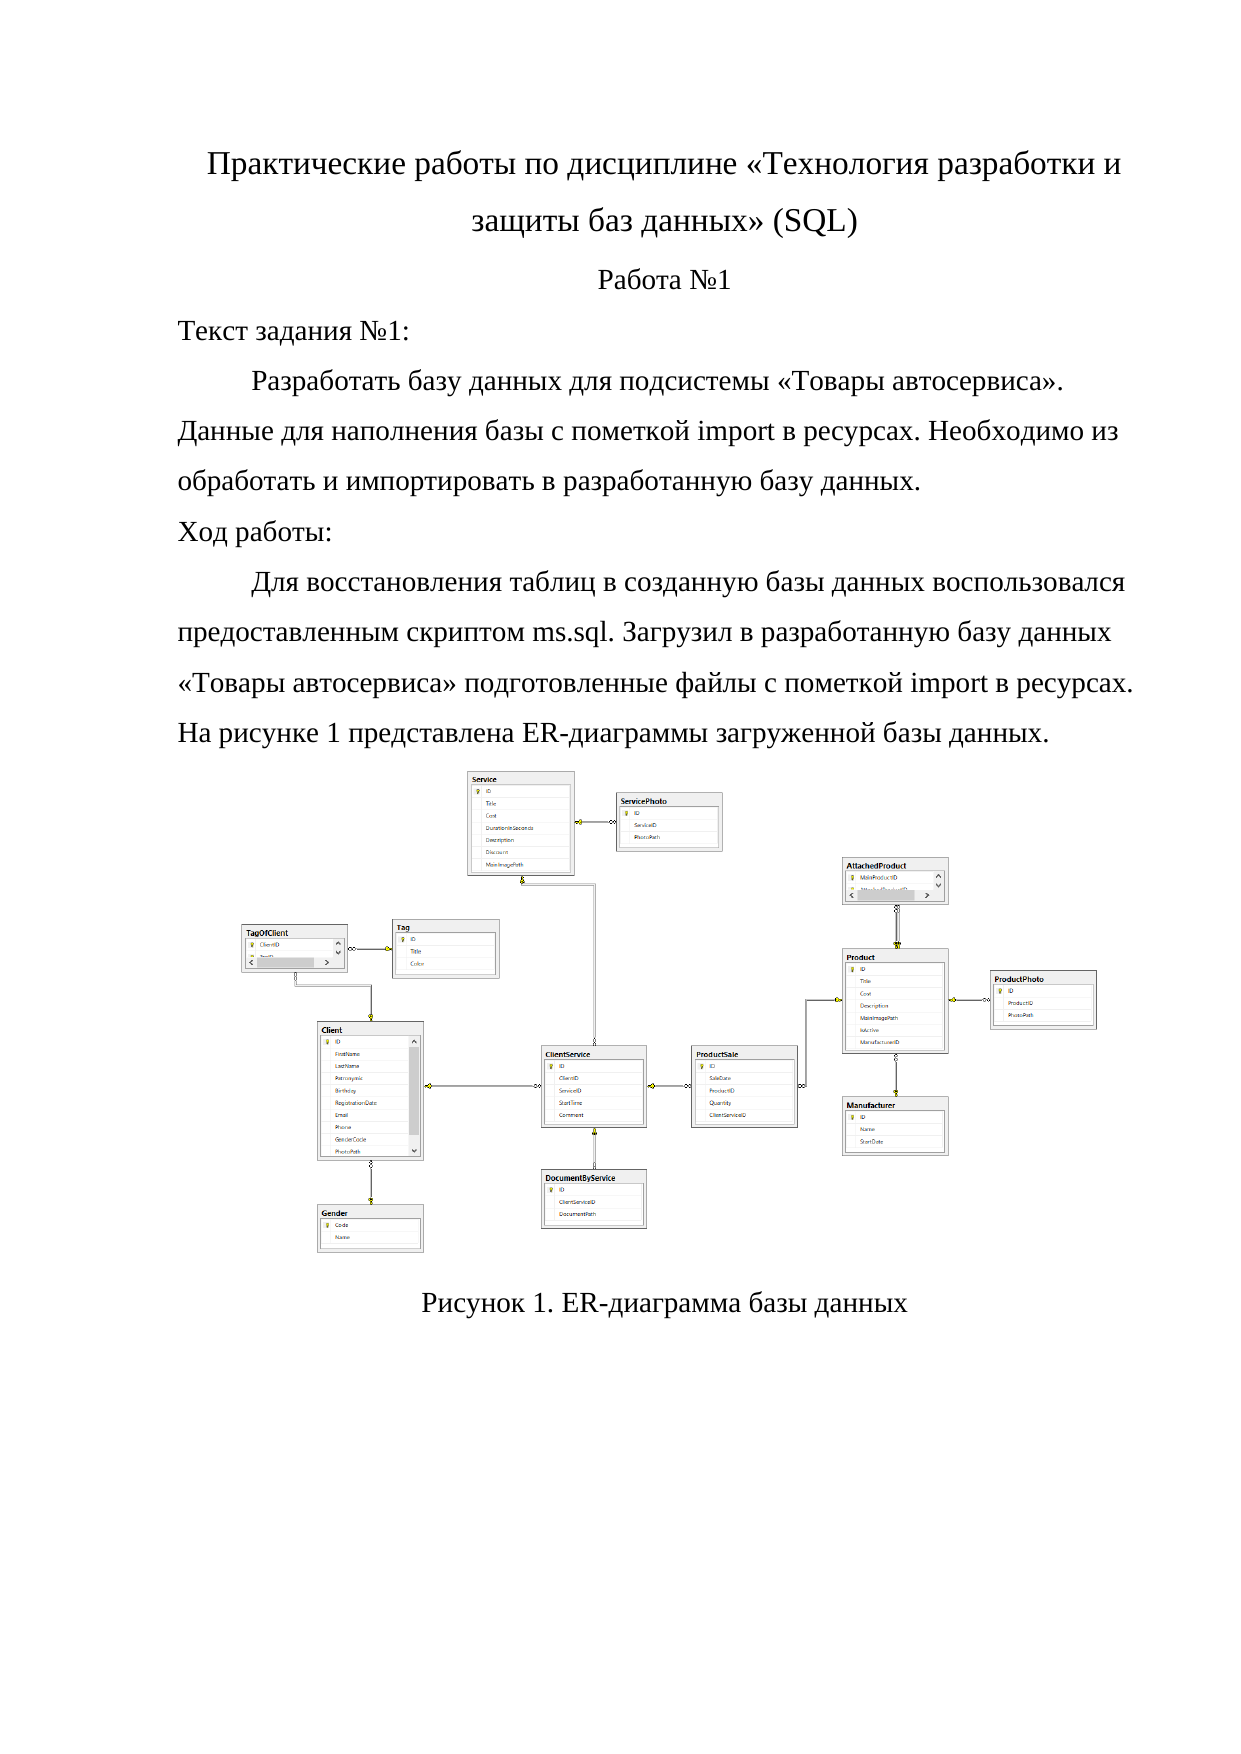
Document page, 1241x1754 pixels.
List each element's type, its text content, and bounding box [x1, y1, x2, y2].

text Разработать базу данных для подсистемы «Товары автосервиса». Данные для наполнения базы с пометкой import в ресурсах. Необходимо из обработать и импортировать в разработанную базу данных. [177, 363, 1152, 497]
text Рисунок 1. ER-диаграмма базы данных [177, 1285, 1152, 1319]
text Текст задания №1: [177, 313, 1152, 346]
subtitle Практические работы по дисциплине «Технология разработки и защиты баз данных» (SQL) [177, 143, 1152, 239]
text Для восстановления таблиц в созданную базы данных воспользовался предоставленным скриптом ms.sql. Загрузил в разработанную базу данных «Товары автосервиса» подготовленные файлы с пометкой import в ресурсах. На рисунке 1 представлена ER-диаграммы загруженной базы данных. [177, 564, 1152, 749]
subtitle Работа №1 [177, 262, 1152, 296]
picture [225, 765, 1104, 1272]
text Ход работы: [177, 514, 1152, 547]
